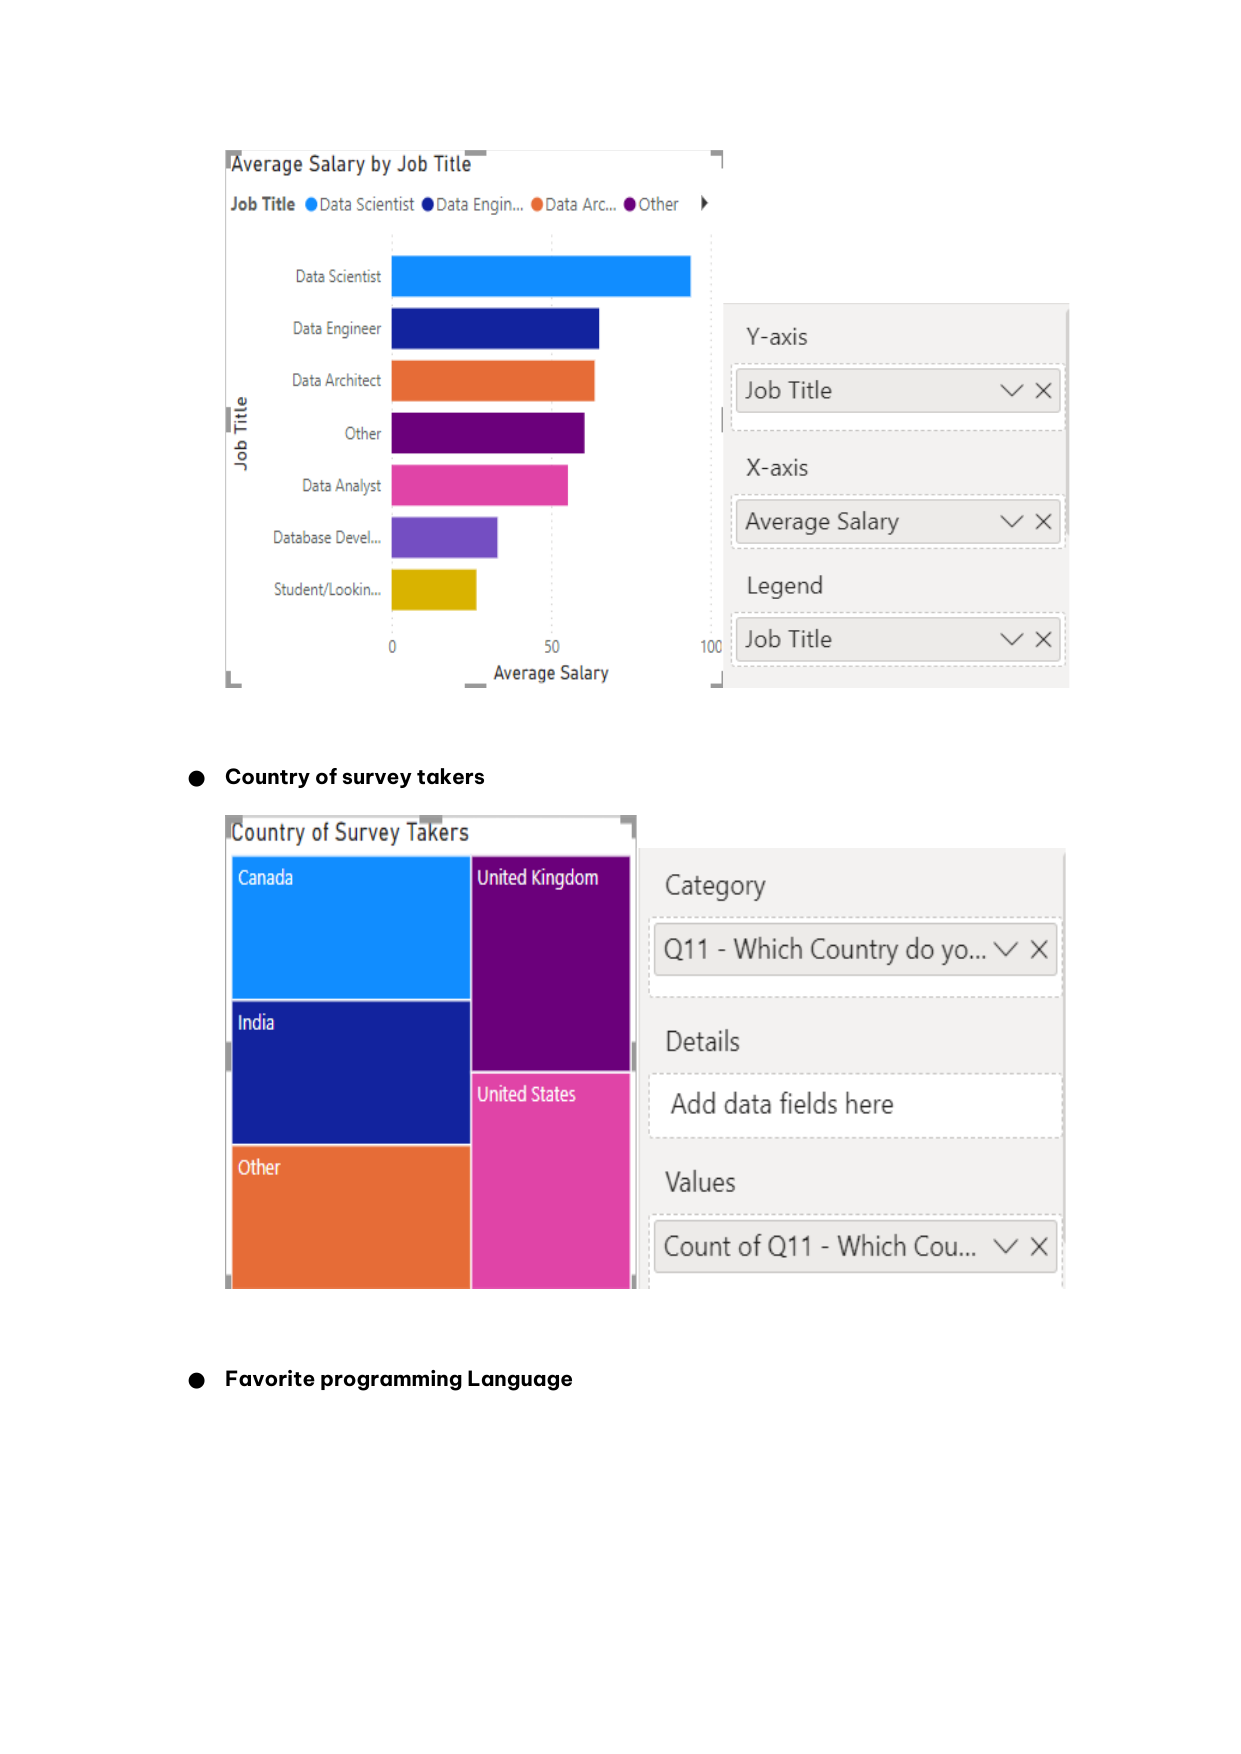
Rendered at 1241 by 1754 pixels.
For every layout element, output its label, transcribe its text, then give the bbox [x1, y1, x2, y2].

picture [225, 815, 1066, 1289]
list Country of survey takers [187, 764, 1090, 790]
list Favorite programming Language [187, 1365, 1090, 1391]
picture [225, 150, 1070, 688]
